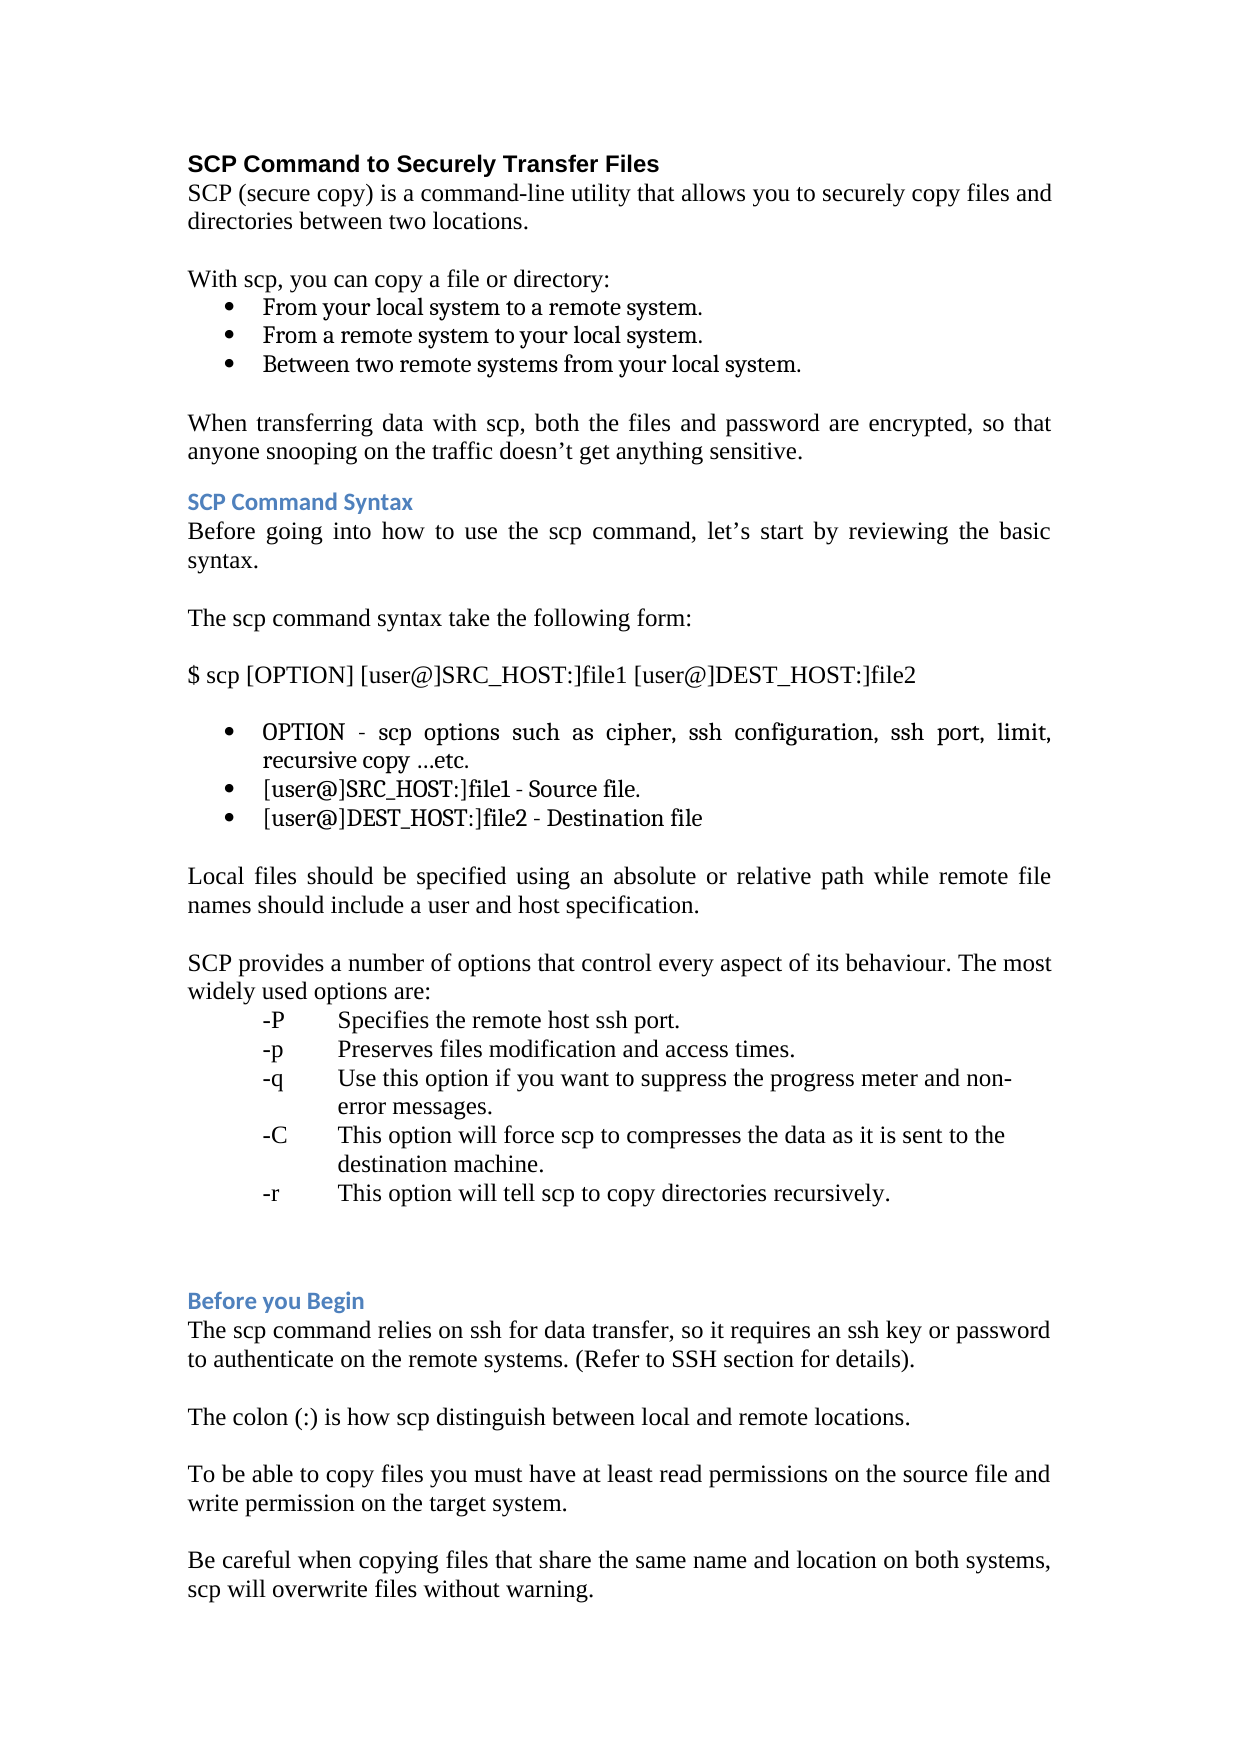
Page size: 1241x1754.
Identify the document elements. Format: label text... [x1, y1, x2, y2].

subtitle Before you Begin [187, 1285, 1053, 1315]
text Be careful when copying files that share the same name and location on both systems, scp will overwrite files without warning. [187, 1545, 1053, 1603]
list Between two remote systems from your local system. [225, 350, 1053, 379]
text Local files should be specified using an absolute or relative path while remote file names should include a user and host specification. [187, 861, 1053, 919]
text -p Preserves files modification and access times. [187, 1034, 1053, 1063]
text destination machine. [262, 1149, 1053, 1178]
text -r This option will tell scp to copy directories recursively. [187, 1178, 1053, 1206]
text $ scp [OPTION] [user@]SRC_HOST:]file1 [user@]DEST_HOST:]file2 [187, 660, 1053, 689]
text -q Use this option if you want to suppress the progress meter and non- [187, 1063, 1053, 1091]
text When transferring data with scp, both the files and password are encrypted, so that anyone snooping on the traffic doesn’t get anything sensitive. [187, 408, 1053, 465]
list [user@]SRC_HOST:]file1 - Source file. [225, 775, 1053, 804]
text To be able to copy files you must have at least read permissions on the source file and write permission on the target system. [187, 1459, 1053, 1517]
list From a remote system to your local system. [225, 321, 1053, 350]
text -P Specifies the remote host ssh port. [187, 1005, 1053, 1034]
text SCP (secure copy) is a command-line utility that allows you to securely copy files and directories between two locations. [187, 178, 1053, 235]
text Before going into how to use the scp command, let’s start by reviewing the basic syntax. [187, 516, 1053, 574]
text With scp, you can copy a file or directory: [187, 264, 1053, 293]
subtitle SCP Command Syntax [187, 486, 1053, 516]
text The colon (:) is how scp distinguish between local and remote locations. [187, 1402, 1053, 1430]
subtitle SCP Command to Securely Transfer Files [187, 150, 1053, 178]
text -C This option will force scp to compresses the data as it is sent to the [187, 1120, 1053, 1149]
text The scp command syntax take the following form: [187, 603, 1053, 631]
list From your local system to a remote system. [225, 293, 1053, 321]
list [user@]DEST_HOST:]file2 - Destination file [225, 804, 1053, 833]
text SCP provides a number of options that control every aspect of its behaviour. The most widely used options are: [187, 948, 1053, 1005]
list OPTION - scp options such as cipher, ssh configuration, ssh port, limit, recursive copy …etc. [225, 718, 1053, 775]
text The scp command relies on ssh for data transfer, so it requires an ssh key or password to authenticate on the remote systems. (Refer to SSH section for details). [187, 1315, 1053, 1373]
text error messages. [262, 1091, 1053, 1120]
